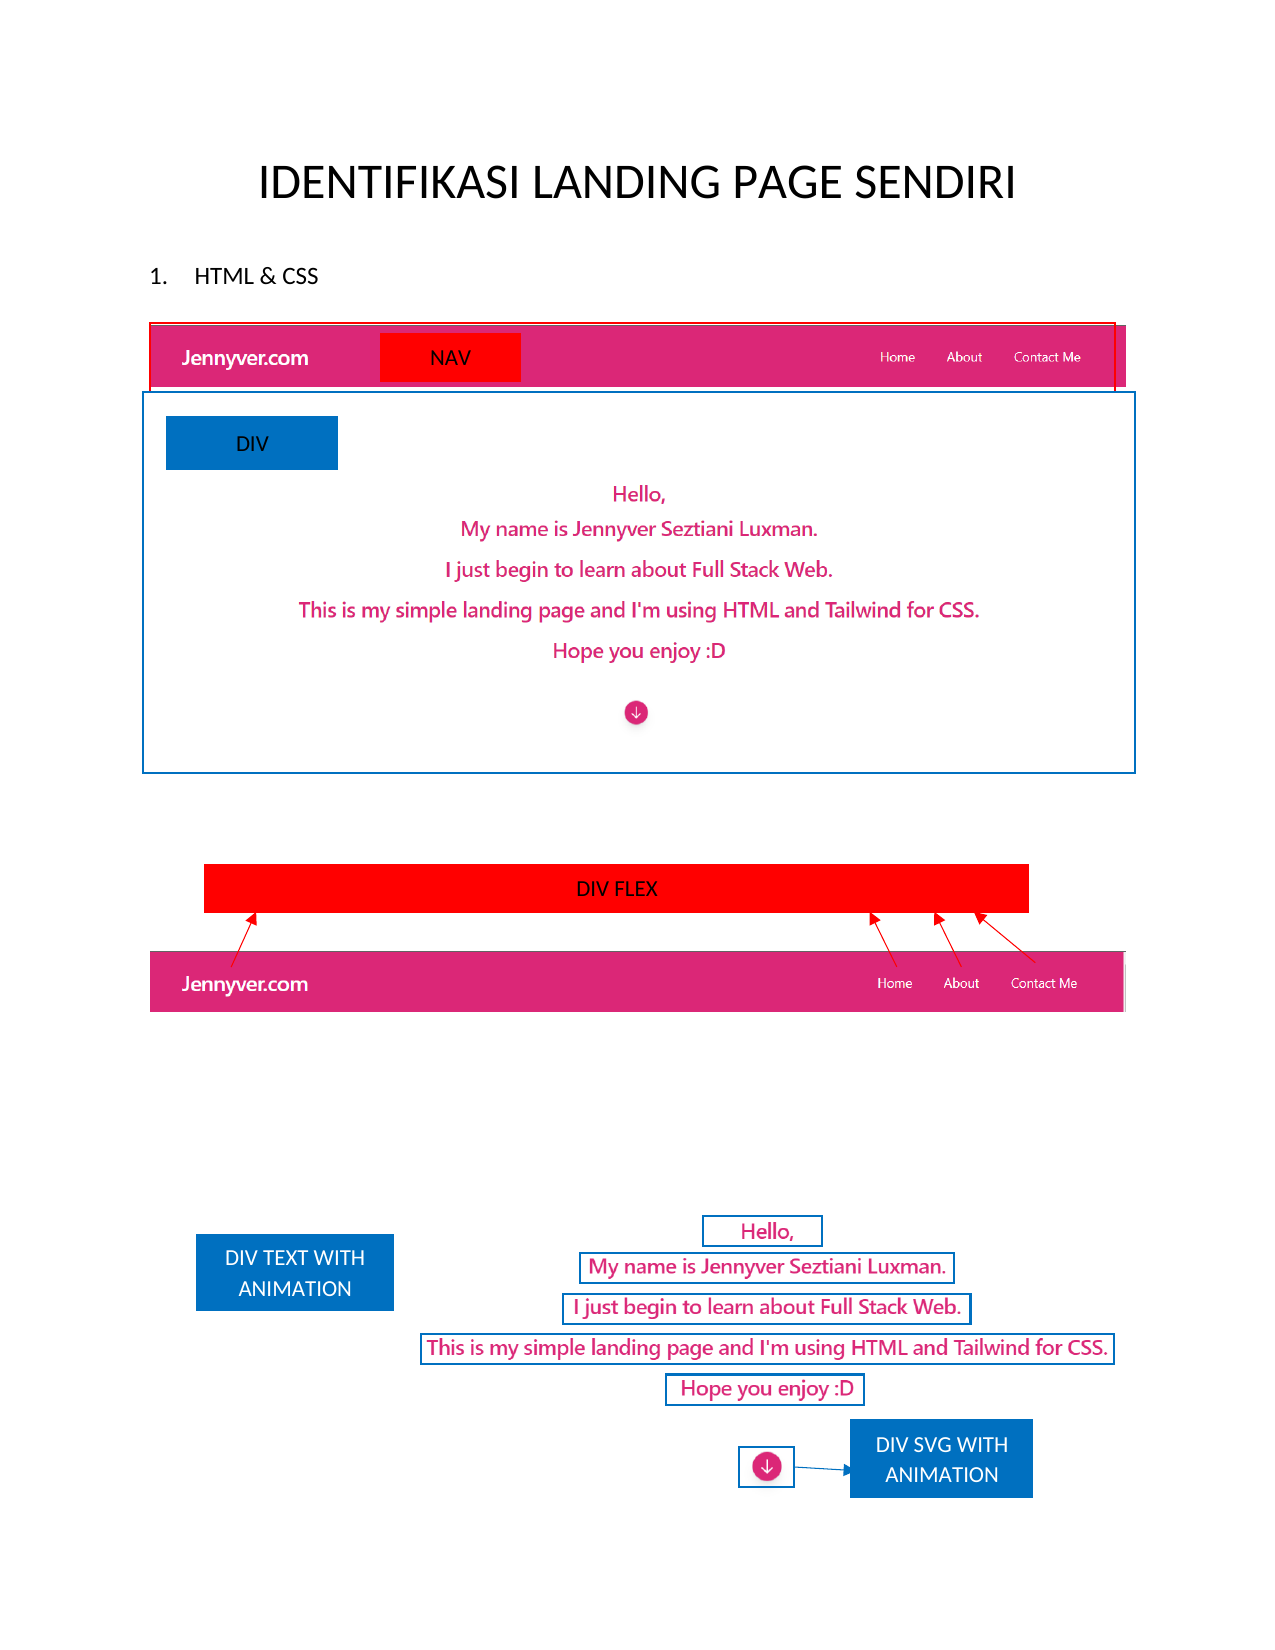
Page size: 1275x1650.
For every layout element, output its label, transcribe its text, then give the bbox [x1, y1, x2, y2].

picture [150, 951, 1126, 1012]
picture [1116, 325, 1126, 391]
picture [150, 393, 1126, 772]
list HTML & CSS [149, 260, 1125, 291]
text IDENTIFIKASI LANDING PAGE SENDIRI [150, 150, 1125, 211]
picture [151, 325, 1114, 391]
picture [408, 1132, 1125, 1507]
